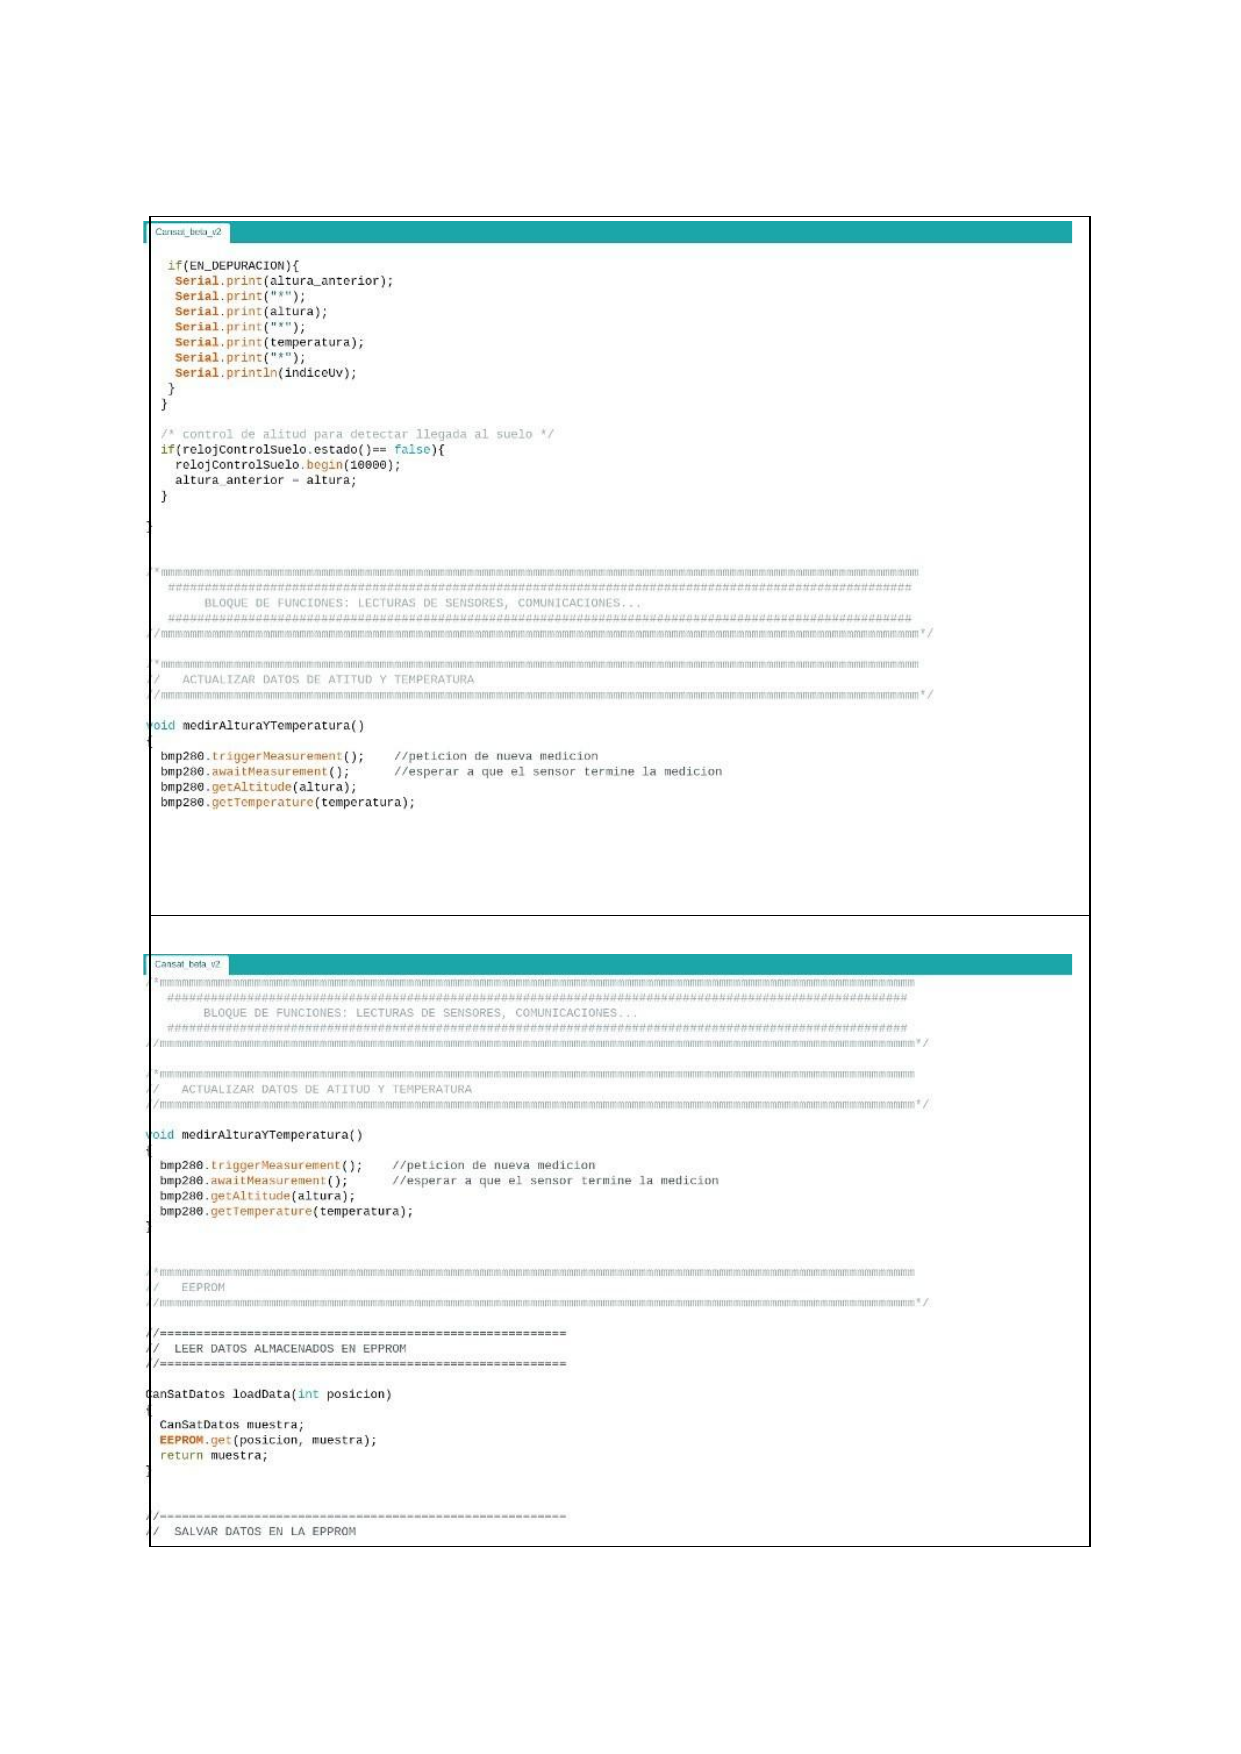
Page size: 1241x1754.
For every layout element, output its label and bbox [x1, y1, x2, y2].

picture [151, 221, 1073, 811]
picture [151, 954, 1073, 1541]
picture [143, 221, 149, 811]
picture [143, 954, 149, 1541]
